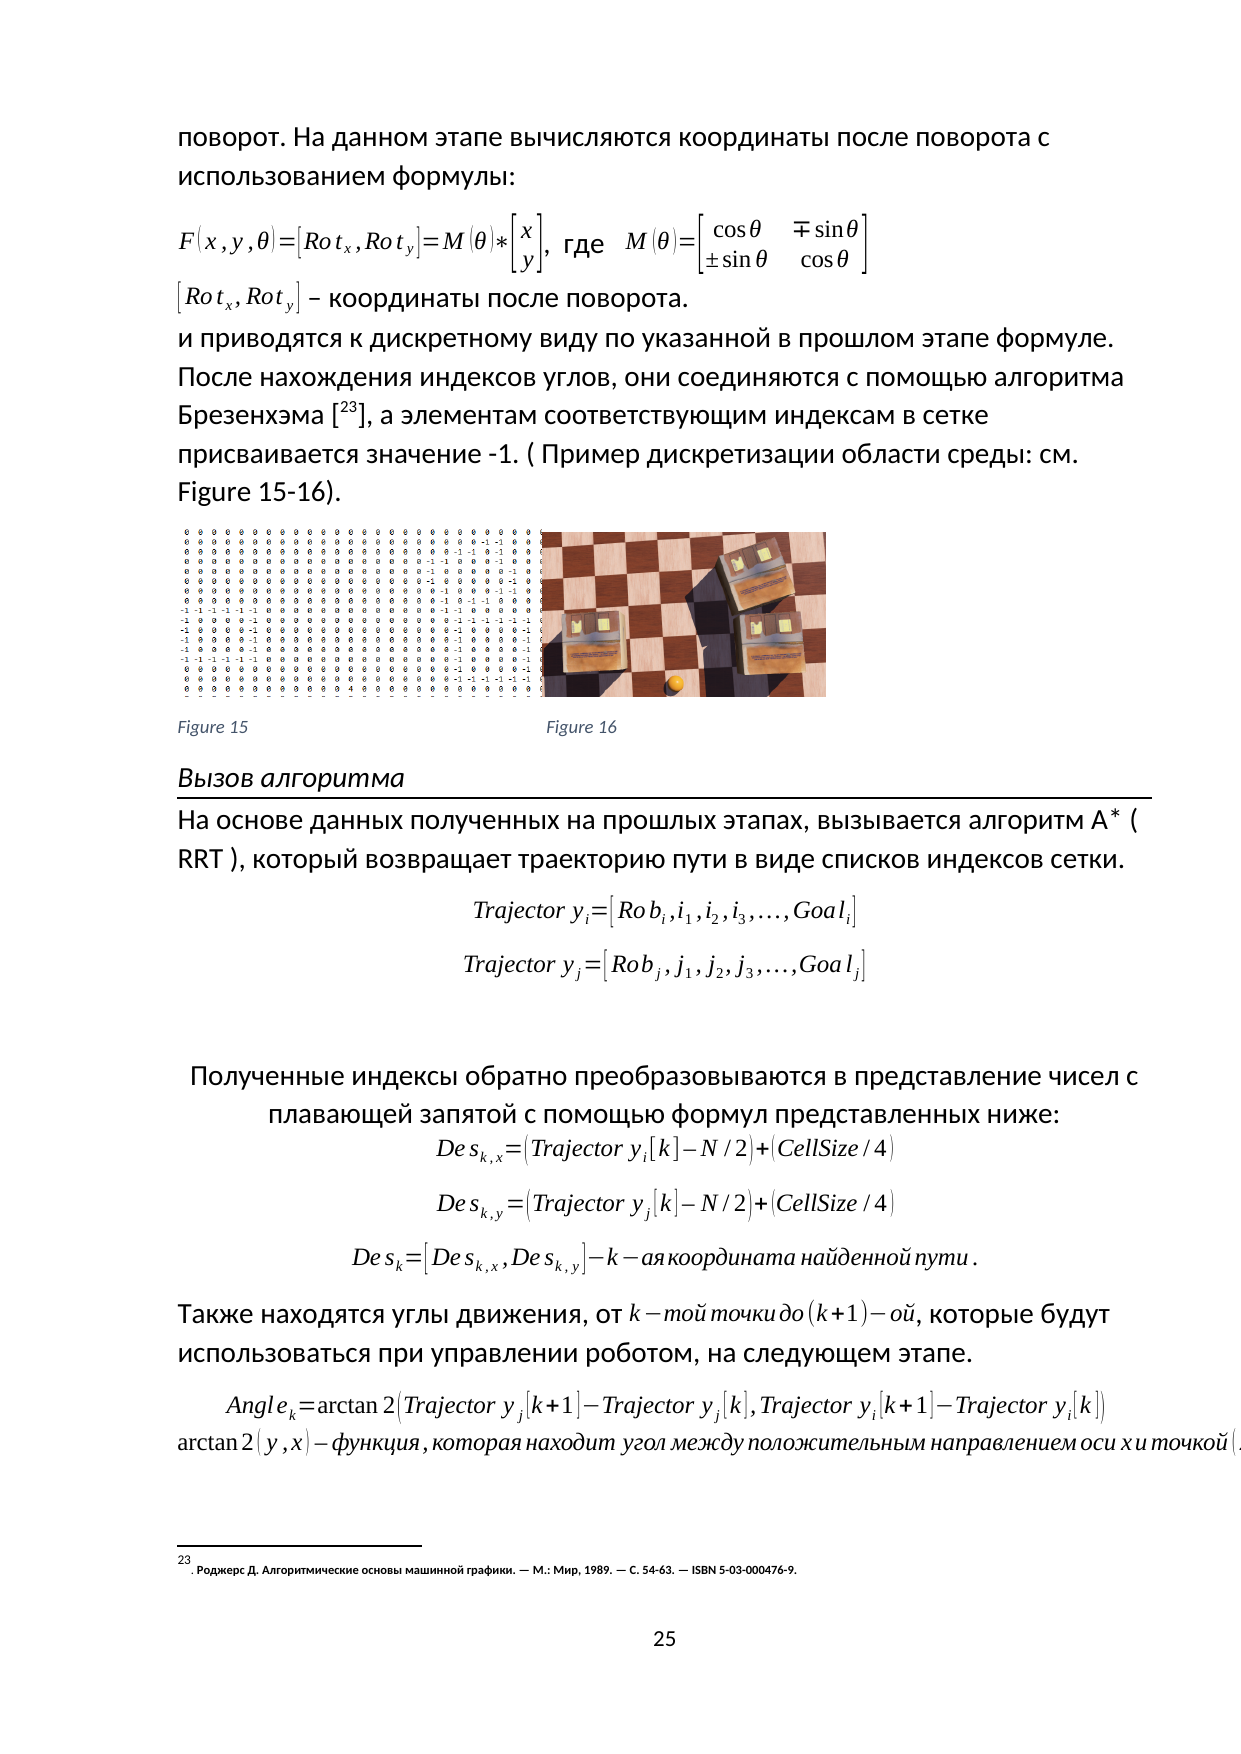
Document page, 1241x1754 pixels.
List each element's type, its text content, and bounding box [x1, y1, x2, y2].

text Полученные индексы обратно преобразовываются в представление чисел с плавающей запятой с помощью формул представленных ниже: [177, 1057, 1152, 1168]
text Figure 15 Figure 16 [177, 716, 1152, 738]
text , где – координаты после поворота. и приводятся к дискретному виду по указанной в прошлом этапе формуле. После нахождения индексов углов, они соединяются с помощью алгоритма Брезенхэма [], а элементам соответствующим индексам в сетке присваивается значение -1. ( Пример дискретизации области среды: см. Figure 15-16). [177, 212, 1152, 509]
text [177, 118, 1152, 192]
picture [177, 528, 826, 697]
subtitle Вызов алгоритма [177, 759, 1152, 797]
text Также находятся углы движения, от , которые будут использоваться при управлении роботом, на следующем этапе. [177, 1295, 1152, 1369]
text На основе данных полученных на прошлых этапах, вызывается алгоритм А* ( RRT ), который возвращает траекторию пути в виде списков индексов сетки. [177, 801, 1152, 876]
